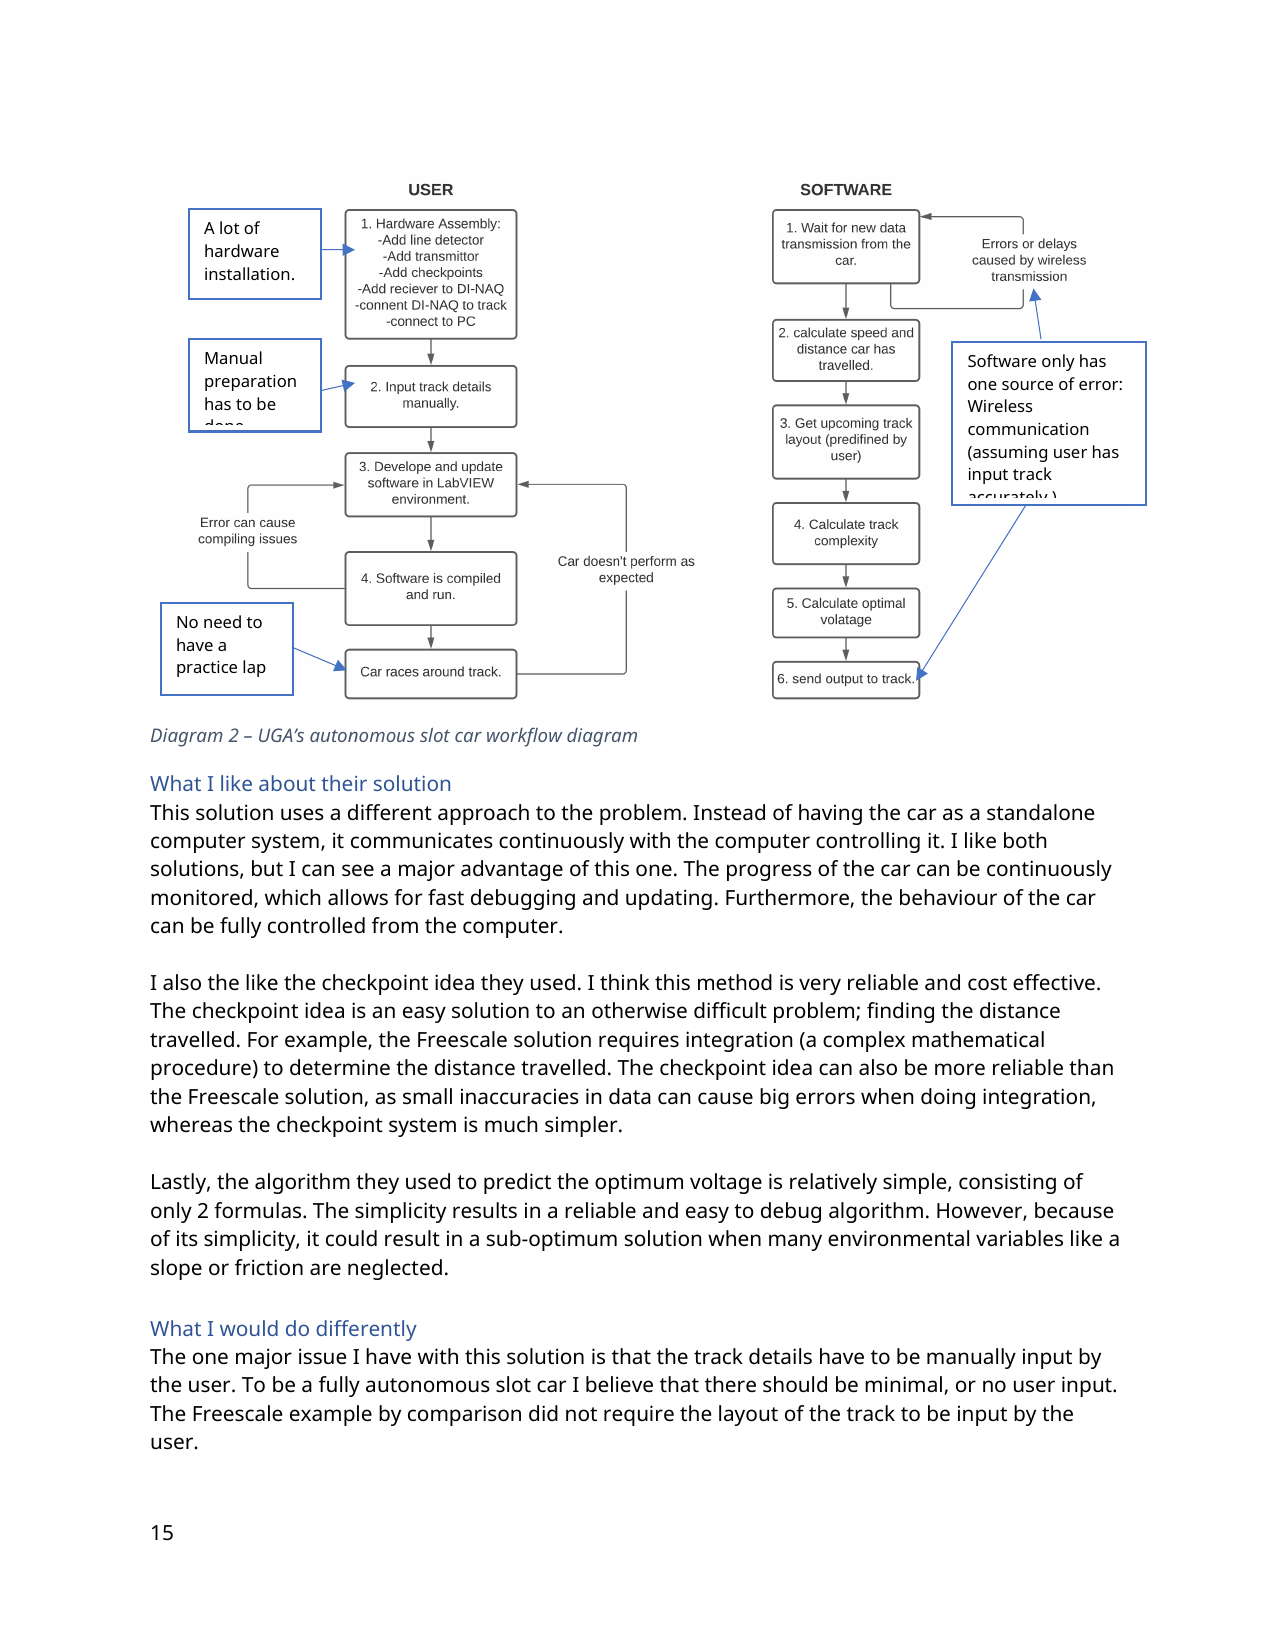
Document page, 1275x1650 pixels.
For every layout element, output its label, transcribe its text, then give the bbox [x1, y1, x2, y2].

text I also the like the checkpoint idea they used. I think this method is very reliable and cost effective. The checkpoint idea is an easy solution to an otherwise difficult problem; finding the distance travelled. For example, the Freescale solution requires integration (a complex mathematical procedure) to determine the distance travelled. The checkpoint idea can also be more reliable than the Freescale solution, as small inaccuracies in data can cause big errors when doing integration, whereas the checkpoint system is much simpler. [150, 968, 1125, 1139]
text The one major issue I have with this solution is that the track details have to be manually input by the user. To be a fully autonomous slot car I believe that there should be minimal, or no user input. The Freescale example by comparison did not require the layout of the track to be input by the user. [150, 1342, 1125, 1456]
subtitle What I like about their solution [150, 769, 1125, 798]
text Lastly, the algorithm they used to predict the optimum voltage is relatively simple, consisting of only 2 formulas. The simplicity results in a reliable and easy to debug algorithm. However, because of its simplicity, it could result in a sub-optimum solution when many environmental variables like a slope or friction are neglected. [150, 1167, 1125, 1281]
subtitle What I would do differently [150, 1314, 1125, 1342]
picture [150, 150, 1127, 723]
text This solution uses a different approach to the problem. Instead of having the car as a standalone computer system, it communicates continuously with the computer controlling it. I like both solutions, but I can see a major advantage of this one. The progress of the car can be continuously monitored, which allows for fast debugging and updating. Furthermore, the behaviour of the car can be fully controlled from the computer. [150, 798, 1125, 940]
text Diagram 2 – UGA’s autonomous slot car workflow diagram [150, 723, 1125, 748]
